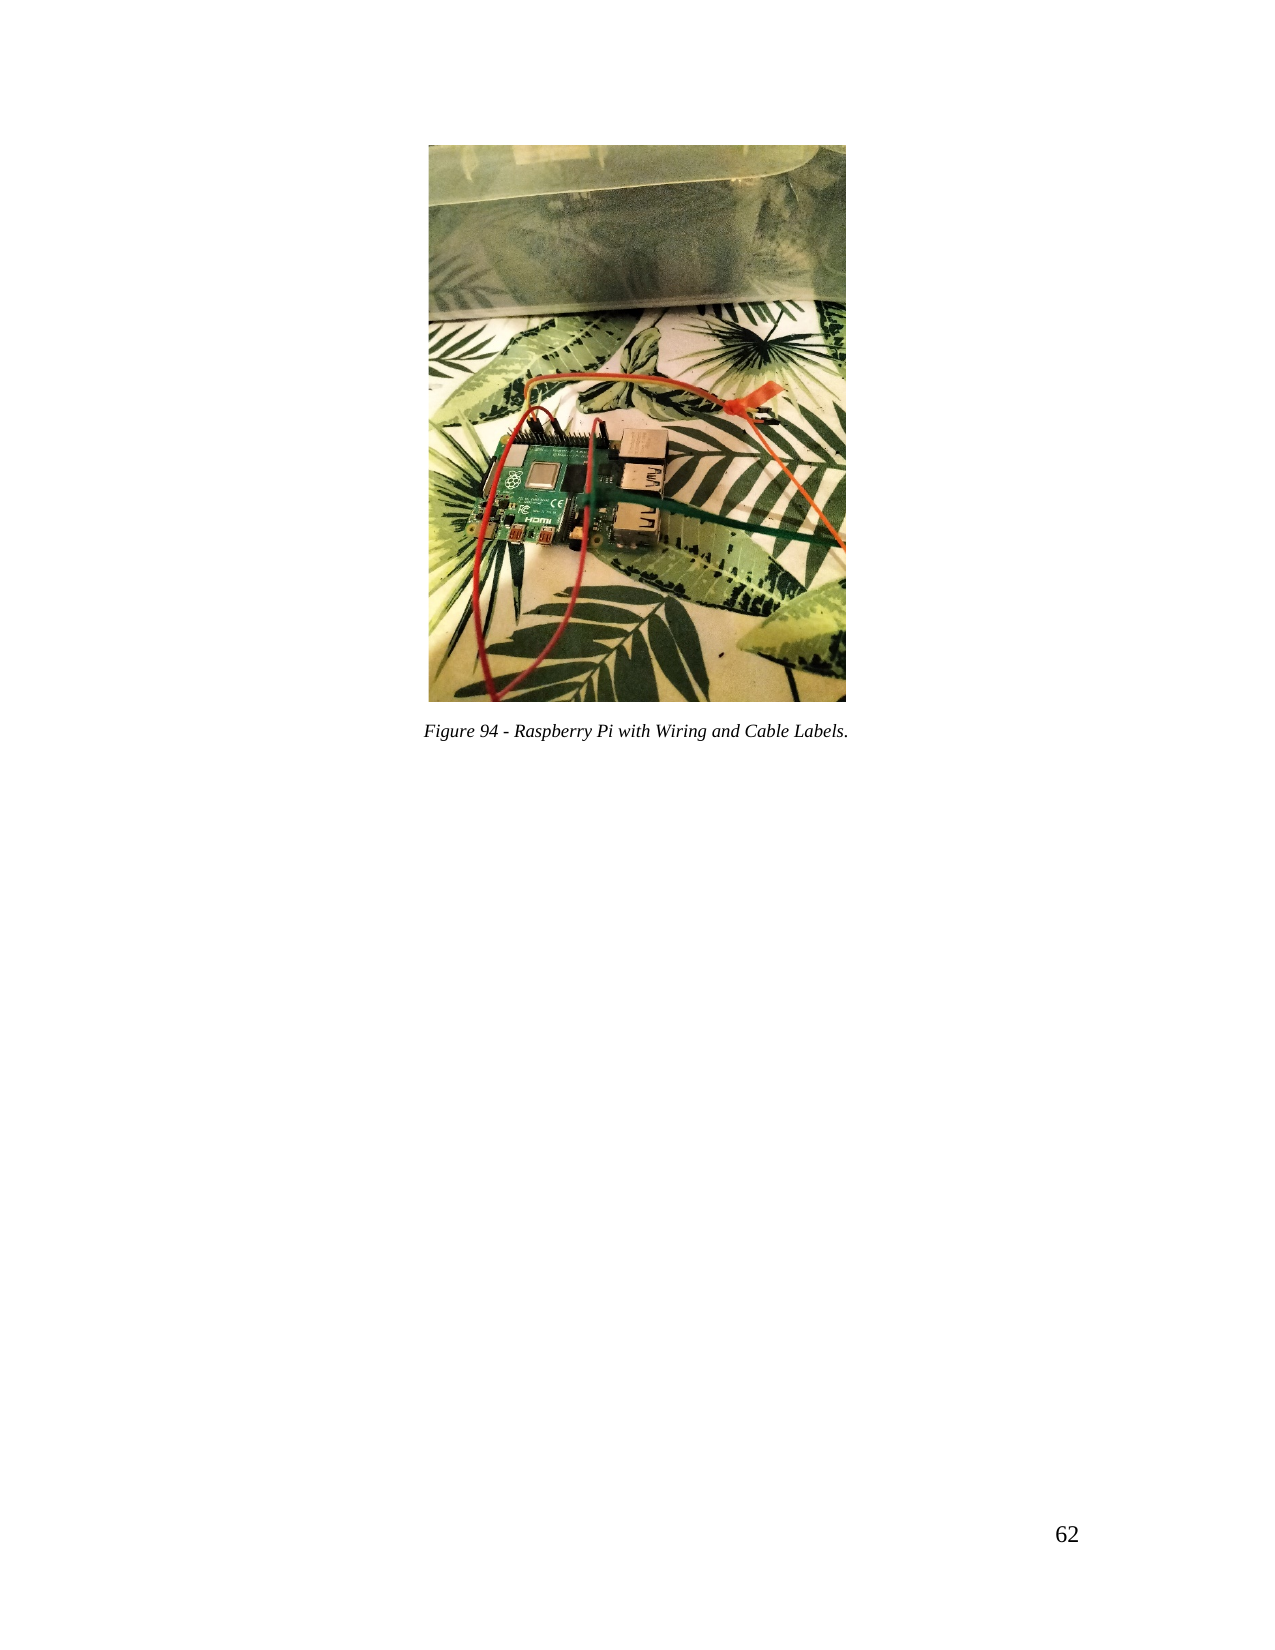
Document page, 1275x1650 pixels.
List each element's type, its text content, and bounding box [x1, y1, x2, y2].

text Figure 94 - Raspberry Pi with Wiring and Cable Labels. [195, 719, 1079, 741]
picture [428, 145, 846, 702]
